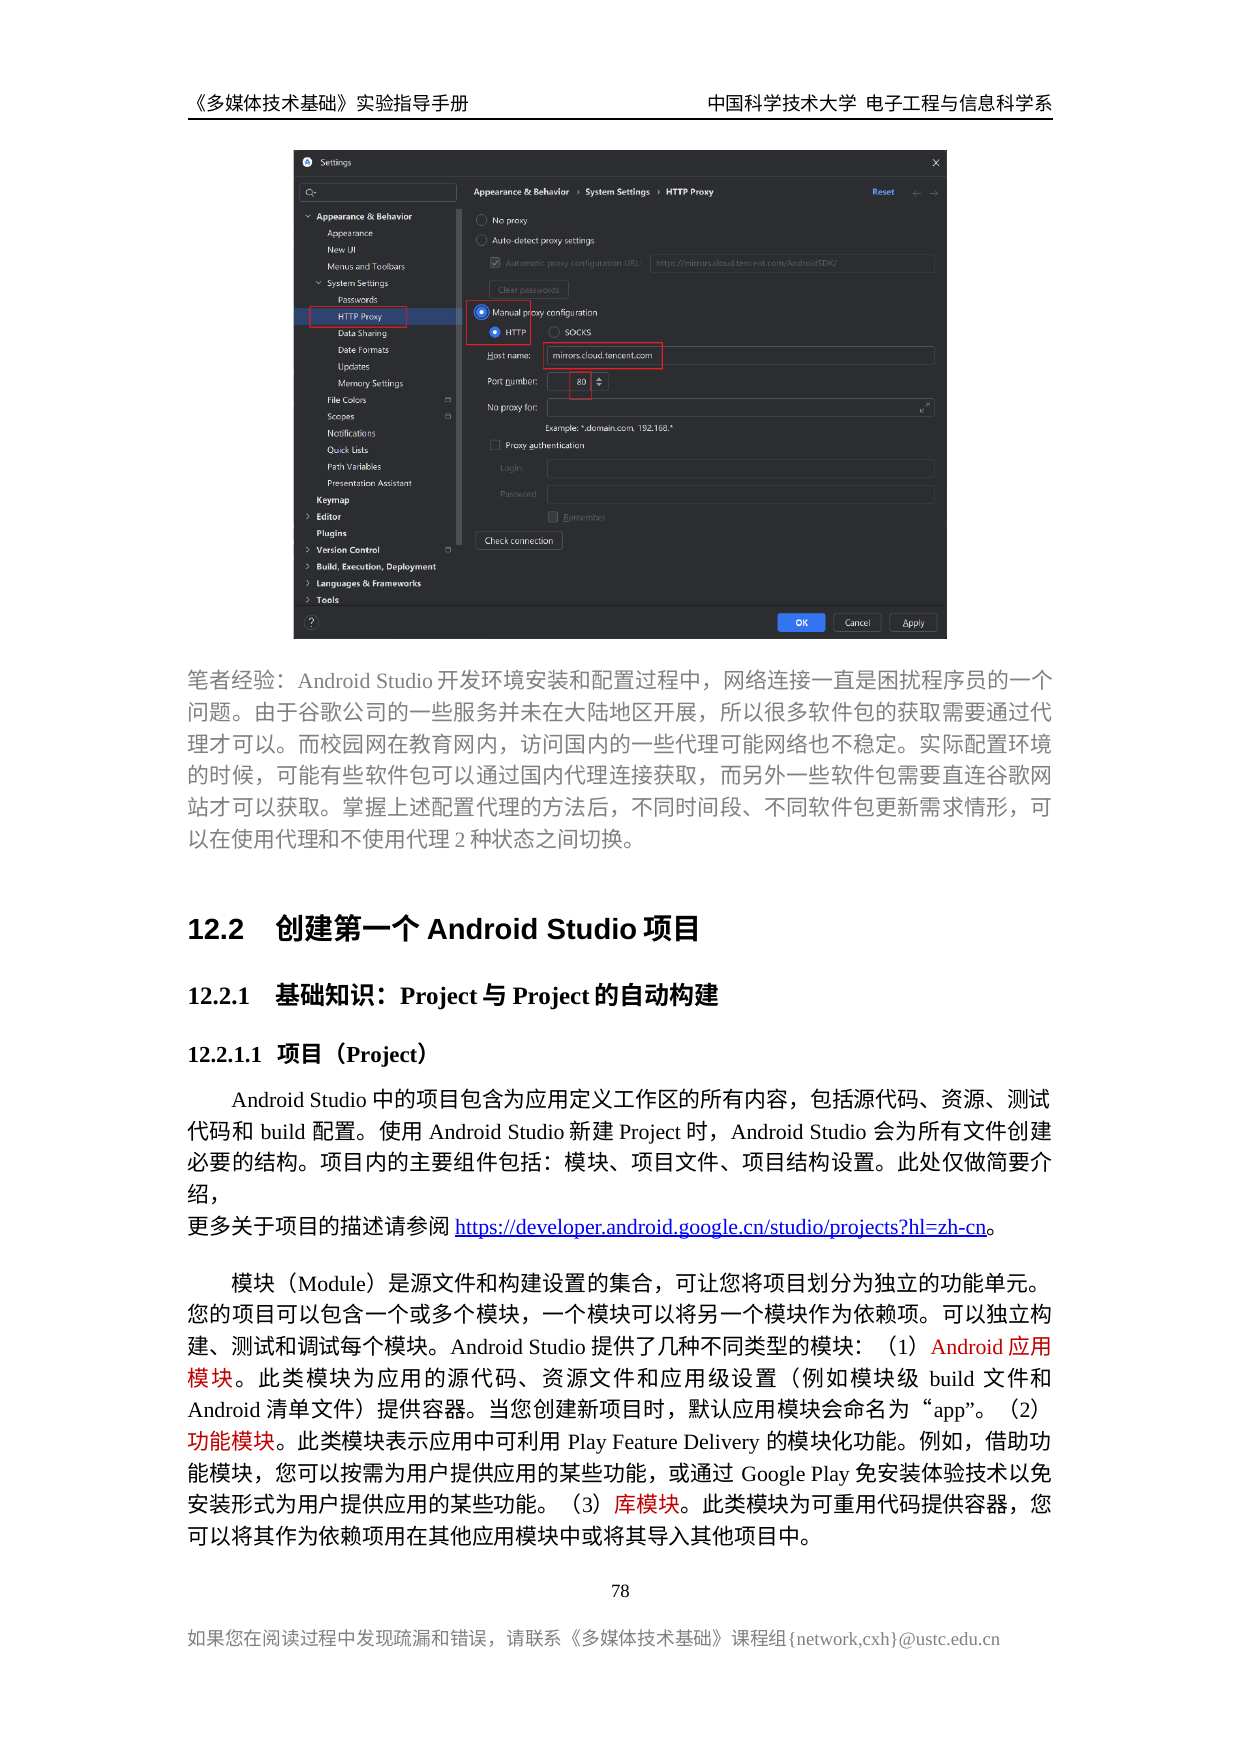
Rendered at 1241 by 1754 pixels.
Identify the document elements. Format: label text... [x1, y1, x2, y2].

subtitle 基础知识：Project与Project的自动构建 [187, 975, 1053, 1011]
subtitle 创建第一个Android Studio项目 [187, 906, 1053, 948]
text 笔者经验：Android Studio开发环境安装和配置过程中，网络连接一直是困扰程序员的一个问题。由于谷歌公司的一些服务并未在大陆地区开展，所以很多软件包的获取需要通过代理才可以。而校园网在教育网内，访问国内的一些代理可能网络也不稳定。实际配置环境的时候，可能有些软件包可以通过国内代理连接获取，而另外一些软件包需要直连谷歌网站才可以获取。掌握上述配置代理的方法后，不同时间段、不同软件包更新需求情形，可以在使用代理和不使用代理2种状态之间切换。 [187, 663, 1053, 853]
text Android Studio 中的项目包含为应用定义工作区的所有内容，包括源代码、资源、测试代码和 build 配置。使用Android Studio新建Project时，Android Studio 会为所有文件创建必要的结构。项目内的主要组件包括：模块、项目文件、项目结构设置。此处仅做简要介绍， [187, 1082, 1053, 1209]
text 模块（Module）是源文件和构建设置的集合，可让您将项目划分为独立的功能单元。您的项目可以包含一个或多个模块，一个模块可以将另一个模块作为依赖项。可以独立构建、测试和调试每个模块。Android Studio 提供了几种不同类型的模块：（1）Android 应用模块。此类模块为应用的源代码、资源文件和应用级设置（例如模块级 build 文件和 Android 清单文件）提供容器。当您创建新项目时，默认应用模块会命名为“app”。（2）功能模块。此类模块表示应用中可利用 Play Feature Delivery 的模块化功能。例如，借助功能模块，您可以按需为用户提供应用的某些功能，或通过 Google Play 免安装体验技术以免安装形式为用户提供应用的某些功能。（3）库模块。此类模块为可重用代码提供容器，您可以将其作为依赖项用在其他应用模块中或将其导入其他项目中。 [187, 1266, 1053, 1551]
picture [293, 150, 947, 639]
text 更多关于项目的描述请参阅 https://developer.android.google.cn/studio/projects?hl=zh-cn。 [187, 1209, 1053, 1240]
subtitle 项目（Project） [187, 1036, 1053, 1069]
